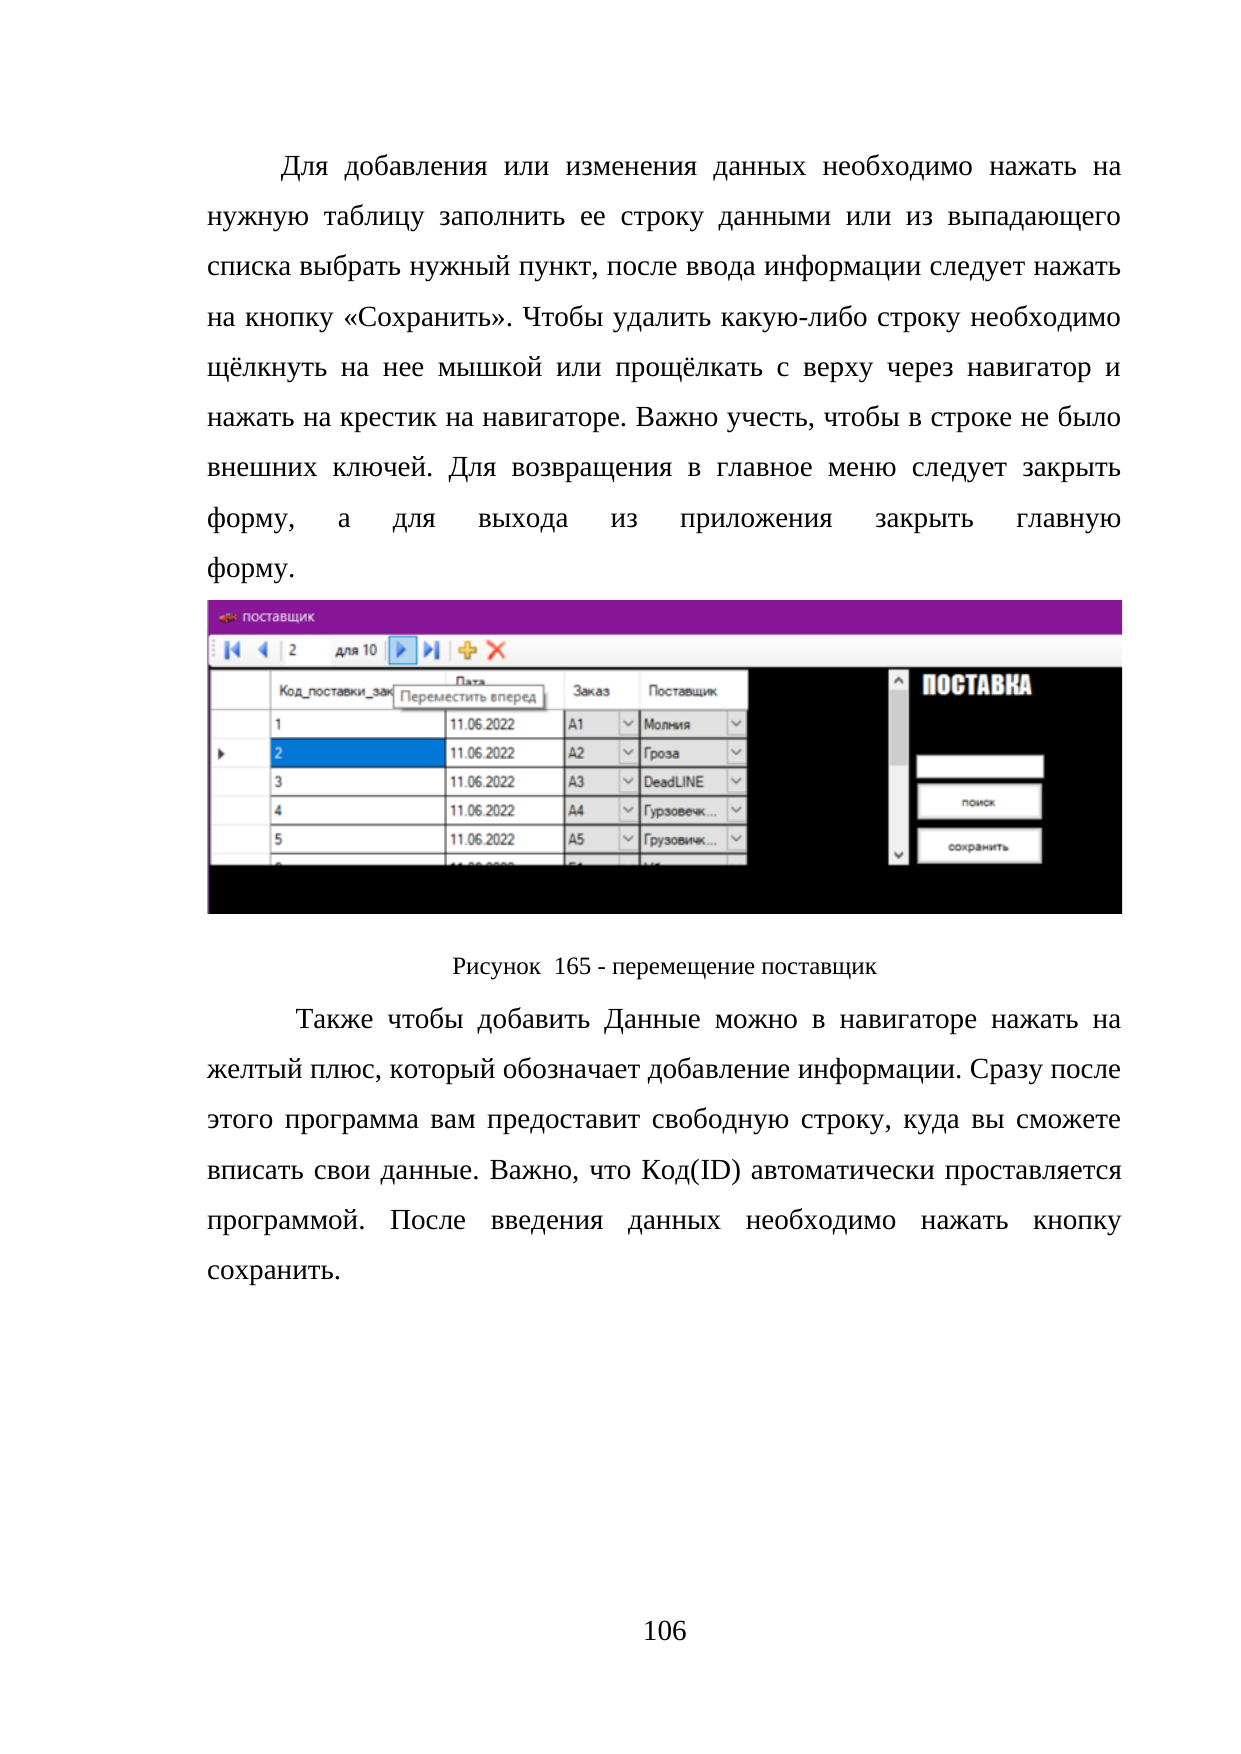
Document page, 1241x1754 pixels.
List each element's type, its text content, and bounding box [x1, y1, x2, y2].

text Для добавления или изменения данных необходимо нажать на нужную таблицу заполнить ее строку данными или из выпадающего списка выбрать нужный пункт, после ввода информации следует нажать на кнопку «Сохранить». Чтобы удалить какую-либо строку необходимо щёлкнуть на нее мышкой или прощёлкать с верху через навигатор и нажать на крестик на навигаторе. Важно учесть, чтобы в строке не было внешних ключей. Для возвращения в главное меню следует закрыть форму, а для выхода из приложения закрыть главную форму. [207, 148, 1122, 600]
picture [206, 600, 1123, 914]
text Также чтобы добавить Данные можно в навигаторе нажать на желтый плюс, который обозначает добавление информации. Сразу после этого программа вам предоставит свободную строку, куда вы сможете вписать свои данные. Важно, что Код(ID) автоматически проставляется программой. После введения данных необходимо нажать кнопку сохранить. [207, 1001, 1122, 1286]
